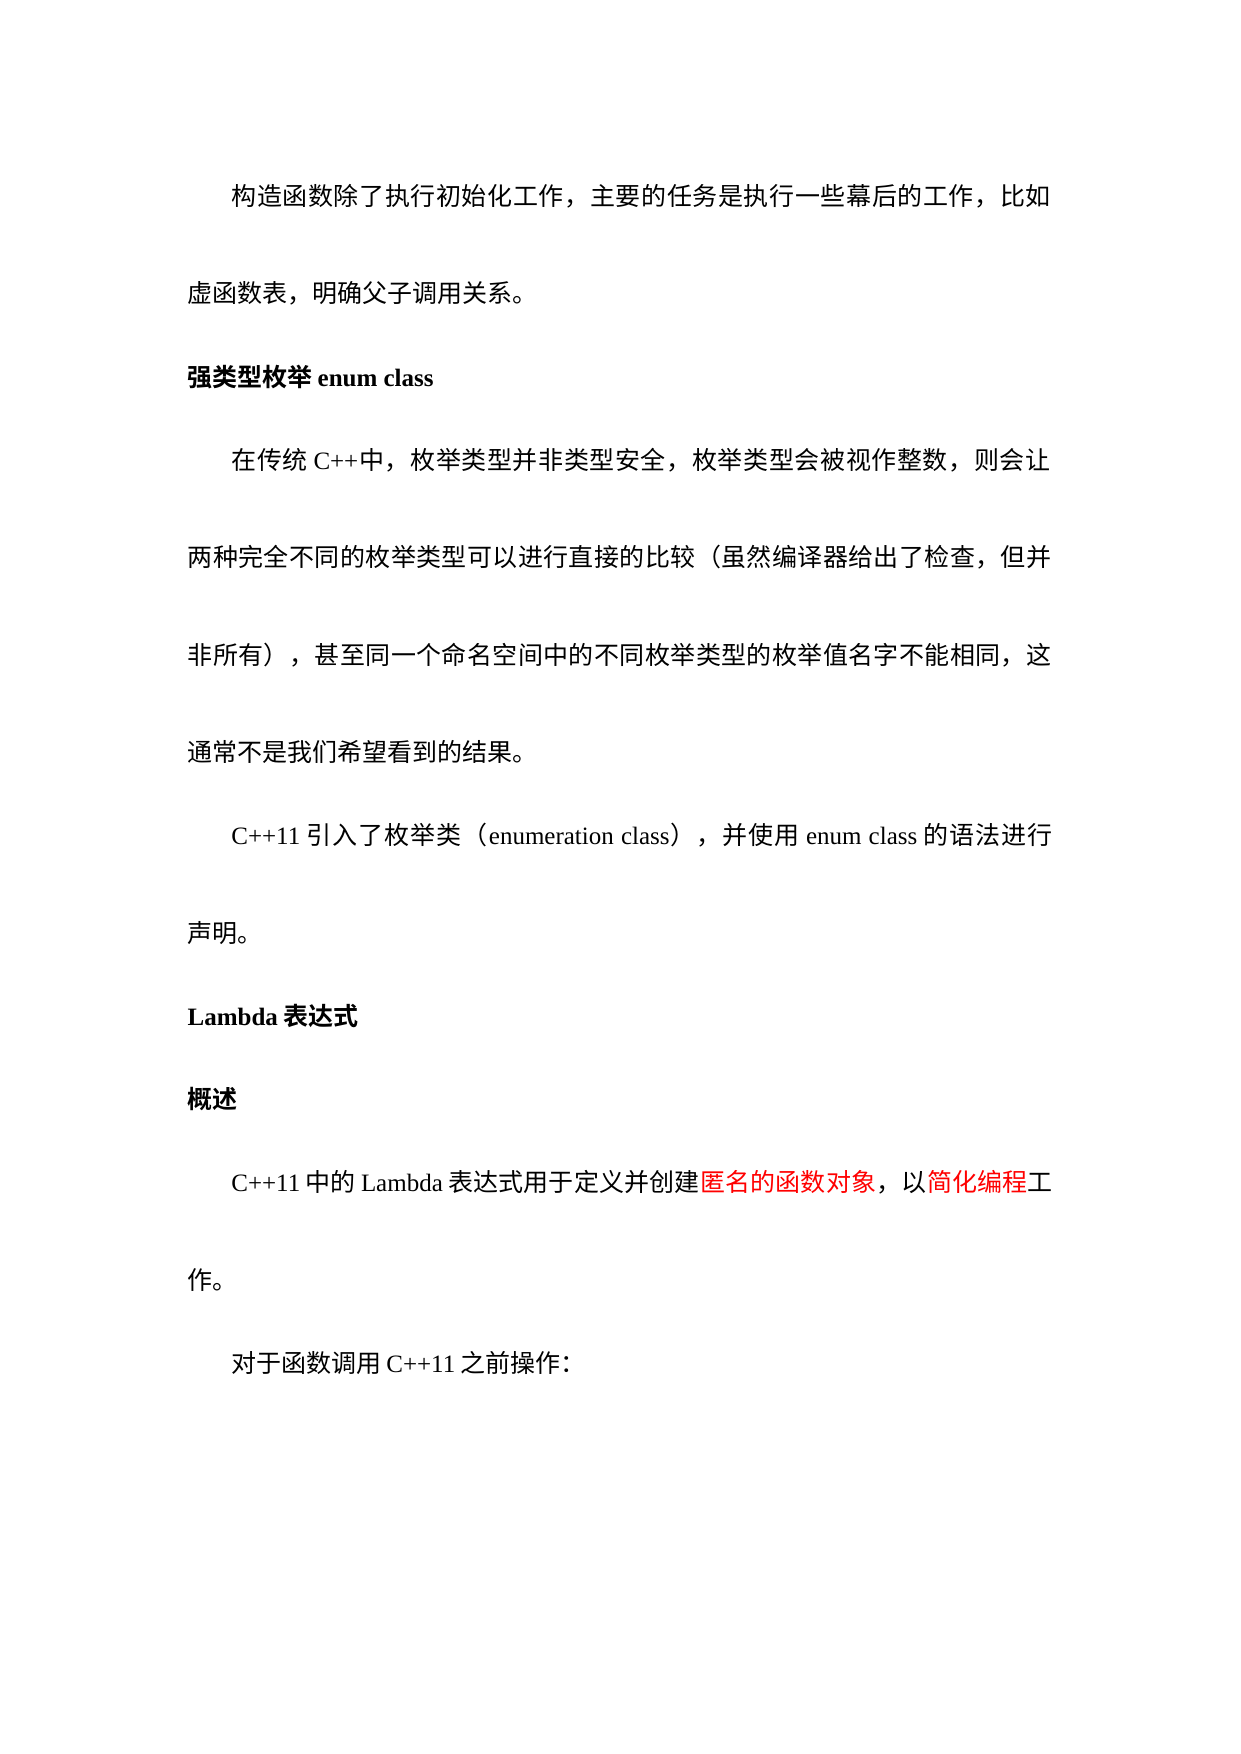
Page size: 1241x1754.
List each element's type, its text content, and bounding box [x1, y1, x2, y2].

text 构造函数除了执行初始化工作，主要的任务是执行一些幕后的工作，比如虚函数表，明确父子调用关系。 [187, 162, 1053, 324]
subtitle 概述 [187, 1065, 1053, 1130]
subtitle 强类型枚举enum class [187, 343, 1053, 408]
text C++11中的Lambda表达式用于定义并创建匿名的函数对象，以简化编程工作。 [187, 1148, 1053, 1311]
text 对于函数调用C++11之前操作： [187, 1329, 1053, 1394]
text 在传统C++中，枚举类型并非类型安全，枚举类型会被视作整数，则会让两种完全不同的枚举类型可以进行直接的比较（虽然编译器给出了检查，但并非所有），甚至同一个命名空间中的不同枚举类型的枚举值名字不能相同，这通常不是我们希望看到的结果。 [187, 426, 1053, 783]
text C++11引入了枚举类（enumeration class），并使用enum class的语法进行声明。 [187, 801, 1053, 964]
subtitle Lambda表达式 [187, 982, 1053, 1047]
